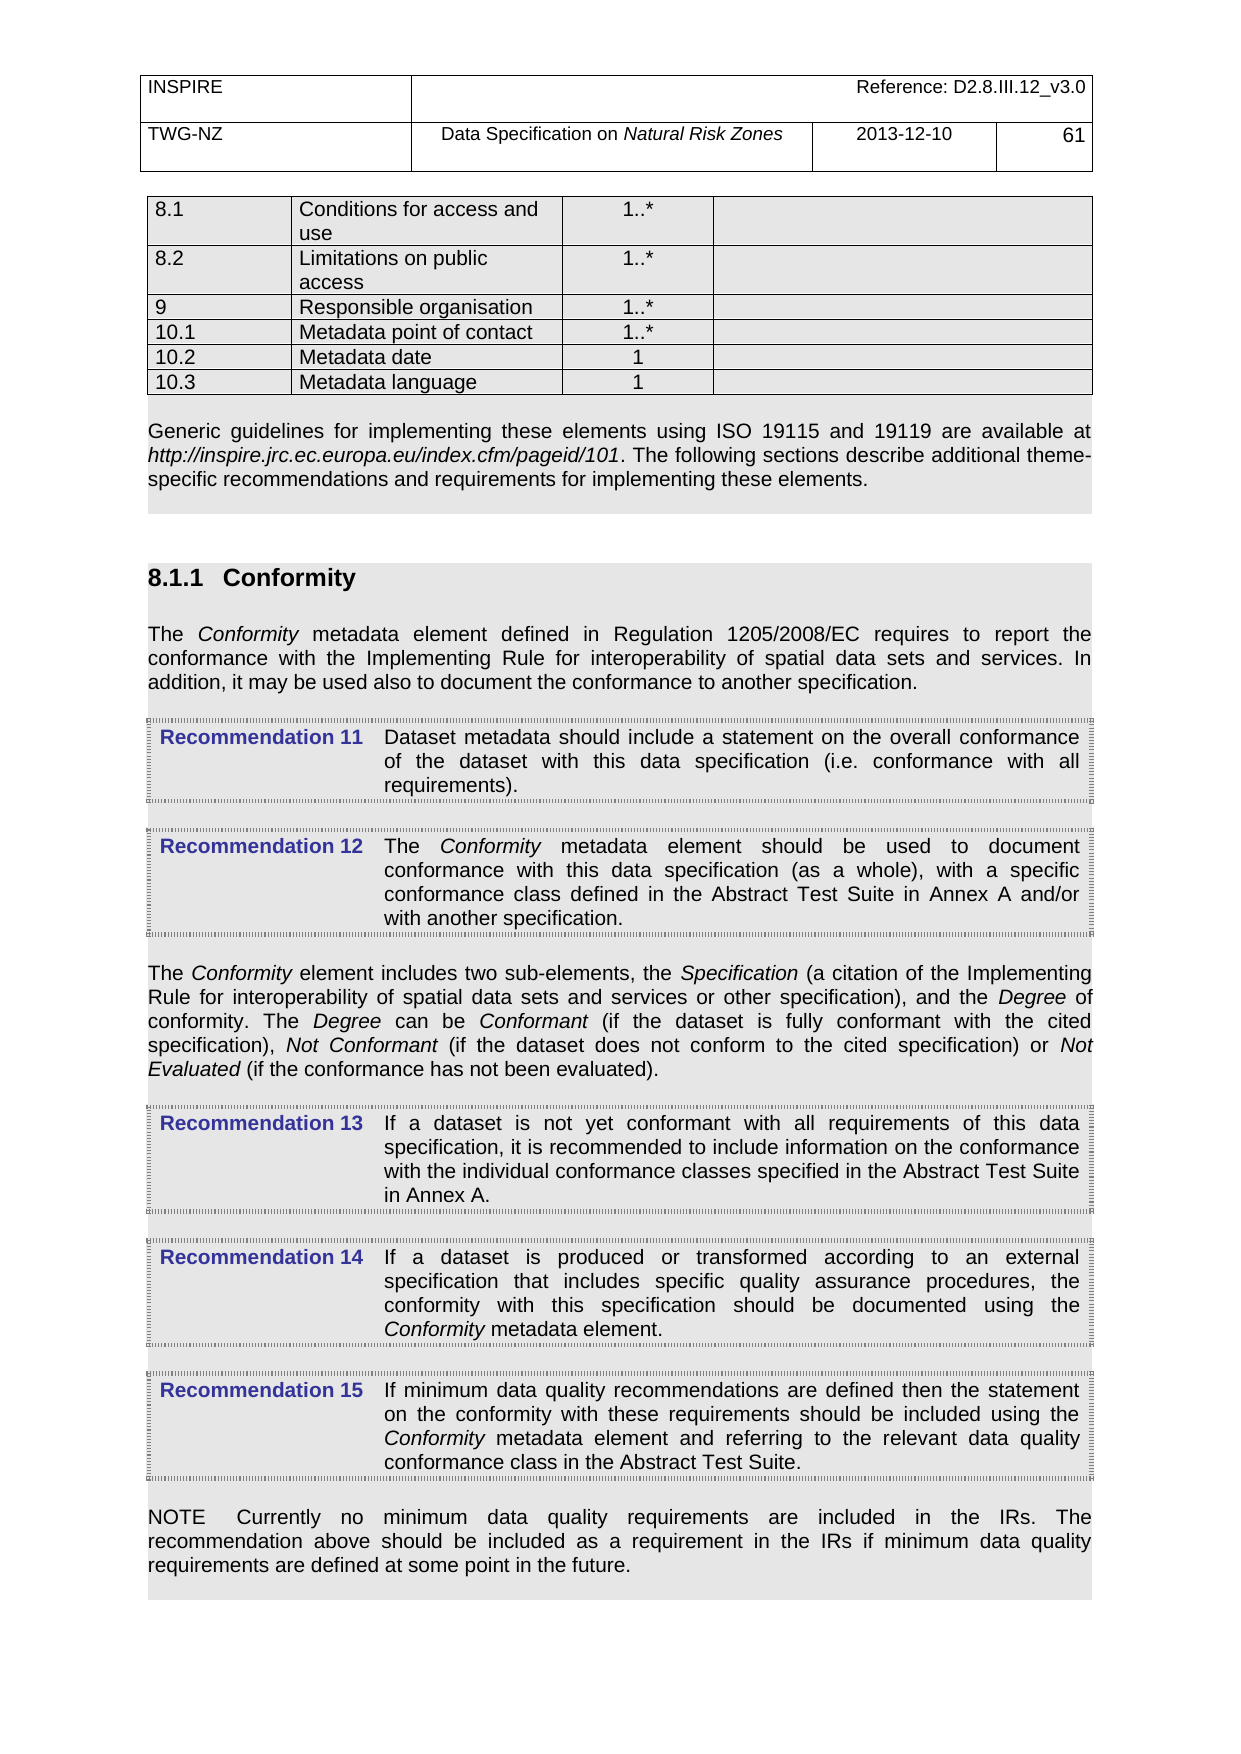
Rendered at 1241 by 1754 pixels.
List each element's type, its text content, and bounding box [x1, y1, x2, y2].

table_cell 1..* [563, 295, 713, 318]
table_cell 8.2 [148, 246, 291, 293]
text If minimum data quality recommendations are defined then the statement on the conformity with these requirements should be included using the Conformity metadata element and referring to the relevant data quality conformance class in the Abstract Test Suite. [146, 1371, 1094, 1481]
table_cell 1 [563, 370, 713, 393]
table_cell 10.1 [148, 320, 291, 343]
table_cell Limitations on public access [292, 246, 562, 293]
table_cell [714, 295, 1092, 318]
table_cell 10.2 [148, 345, 291, 368]
table_cell 9 [148, 295, 291, 318]
table_cell [714, 345, 1092, 368]
text The Conformity element includes two sub-elements, the Specification (a citation of the Implementing Rule for interoperability of spatial data sets and services or other specification), and the Degree of conformity. The Degree can be Conformant (if the dataset is fully conformant with the cited specification), Not Conformant (if the dataset does not conform to the cited specification) or Not Evaluated (if the conformance has not been evaluated). [148, 961, 1092, 1081]
text Generic guidelines for implementing these elements using ISO 19115 and 19119 are available at http://inspire.jrc.ec.europa.eu/index.cfm/pageid/101. The following sections describe additional theme-specific recommendations and requirements for implementing these elements. [148, 418, 1092, 490]
table_cell 1..* [563, 320, 713, 343]
text If a dataset is produced or transformed according to an external specification that includes specific quality assurance procedures, the conformity with this specification should be documented using the Conformity metadata element. [146, 1238, 1094, 1347]
text The Conformity metadata element should be used to document conformance with this data specification (as a whole), with a specific conformance class defined in the Abstract Test Suite in Annex A and/or with another specification. [146, 827, 1094, 937]
text NOTE Currently no minimum data quality requirements are included in the IRs. The recommendation above should be included as a requirement in the IRs if minimum data quality requirements are defined at some point in the future. [148, 1504, 1092, 1576]
text The Conformity metadata element defined in Regulation 1205/2008/EC requires to report the conformance with the Implementing Rule for interoperability of spatial data sets and services. In addition, it may be used also to document the conformance to another specification. [148, 622, 1092, 694]
table_cell [714, 197, 1092, 244]
table_cell Responsible organisation [292, 295, 562, 318]
table_cell [714, 246, 1092, 293]
table_cell 1 [563, 345, 713, 368]
text Dataset metadata should include a statement on the overall conformance of the dataset with this data specification (i.e. conformance with all requirements). [146, 718, 1094, 803]
text If a dataset is not yet conformant with all requirements of this data specification, it is recommended to include information on the conformance with the individual conformance classes specified in the Abstract Test Suite in Annex A. [146, 1104, 1094, 1214]
table_cell 1..* [563, 197, 713, 244]
table_cell [714, 320, 1092, 343]
table_cell Metadata date [292, 345, 562, 368]
table_cell [714, 370, 1092, 393]
table_cell 8.1 [148, 197, 291, 244]
table_cell 1..* [563, 246, 713, 293]
table_cell Metadata language [292, 370, 562, 393]
subtitle Conformity [148, 563, 1092, 592]
table_cell Metadata point of contact [292, 320, 562, 343]
table_cell 10.3 [148, 370, 291, 393]
table_cell Conditions for access and use [292, 197, 562, 244]
